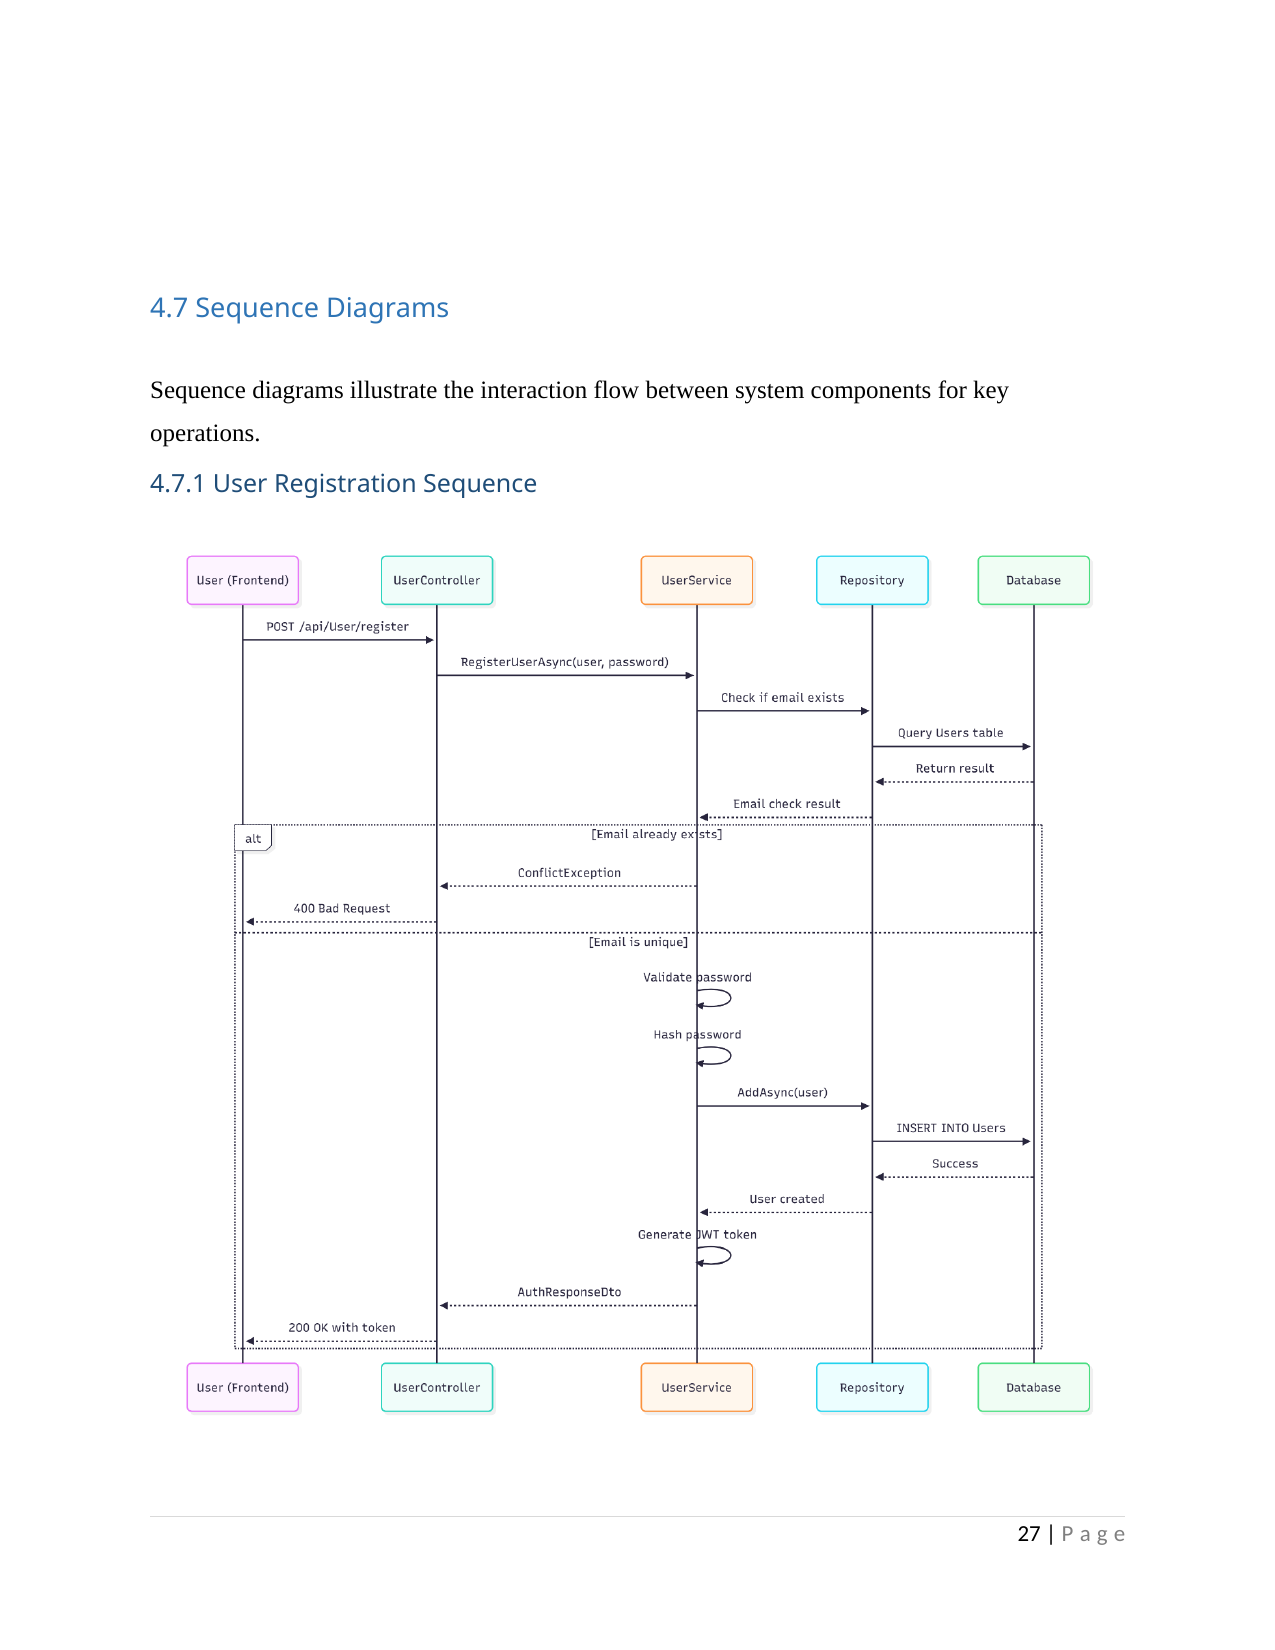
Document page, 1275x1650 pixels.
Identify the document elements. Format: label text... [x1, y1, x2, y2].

subtitle 4.7 Sequence Diagrams [150, 288, 1125, 325]
picture [150, 549, 1125, 1442]
text Sequence diagrams illustrate the interaction flow between system components for key operations. [150, 375, 1125, 447]
subtitle 4.7.1 User Registration Sequence [150, 465, 1125, 499]
